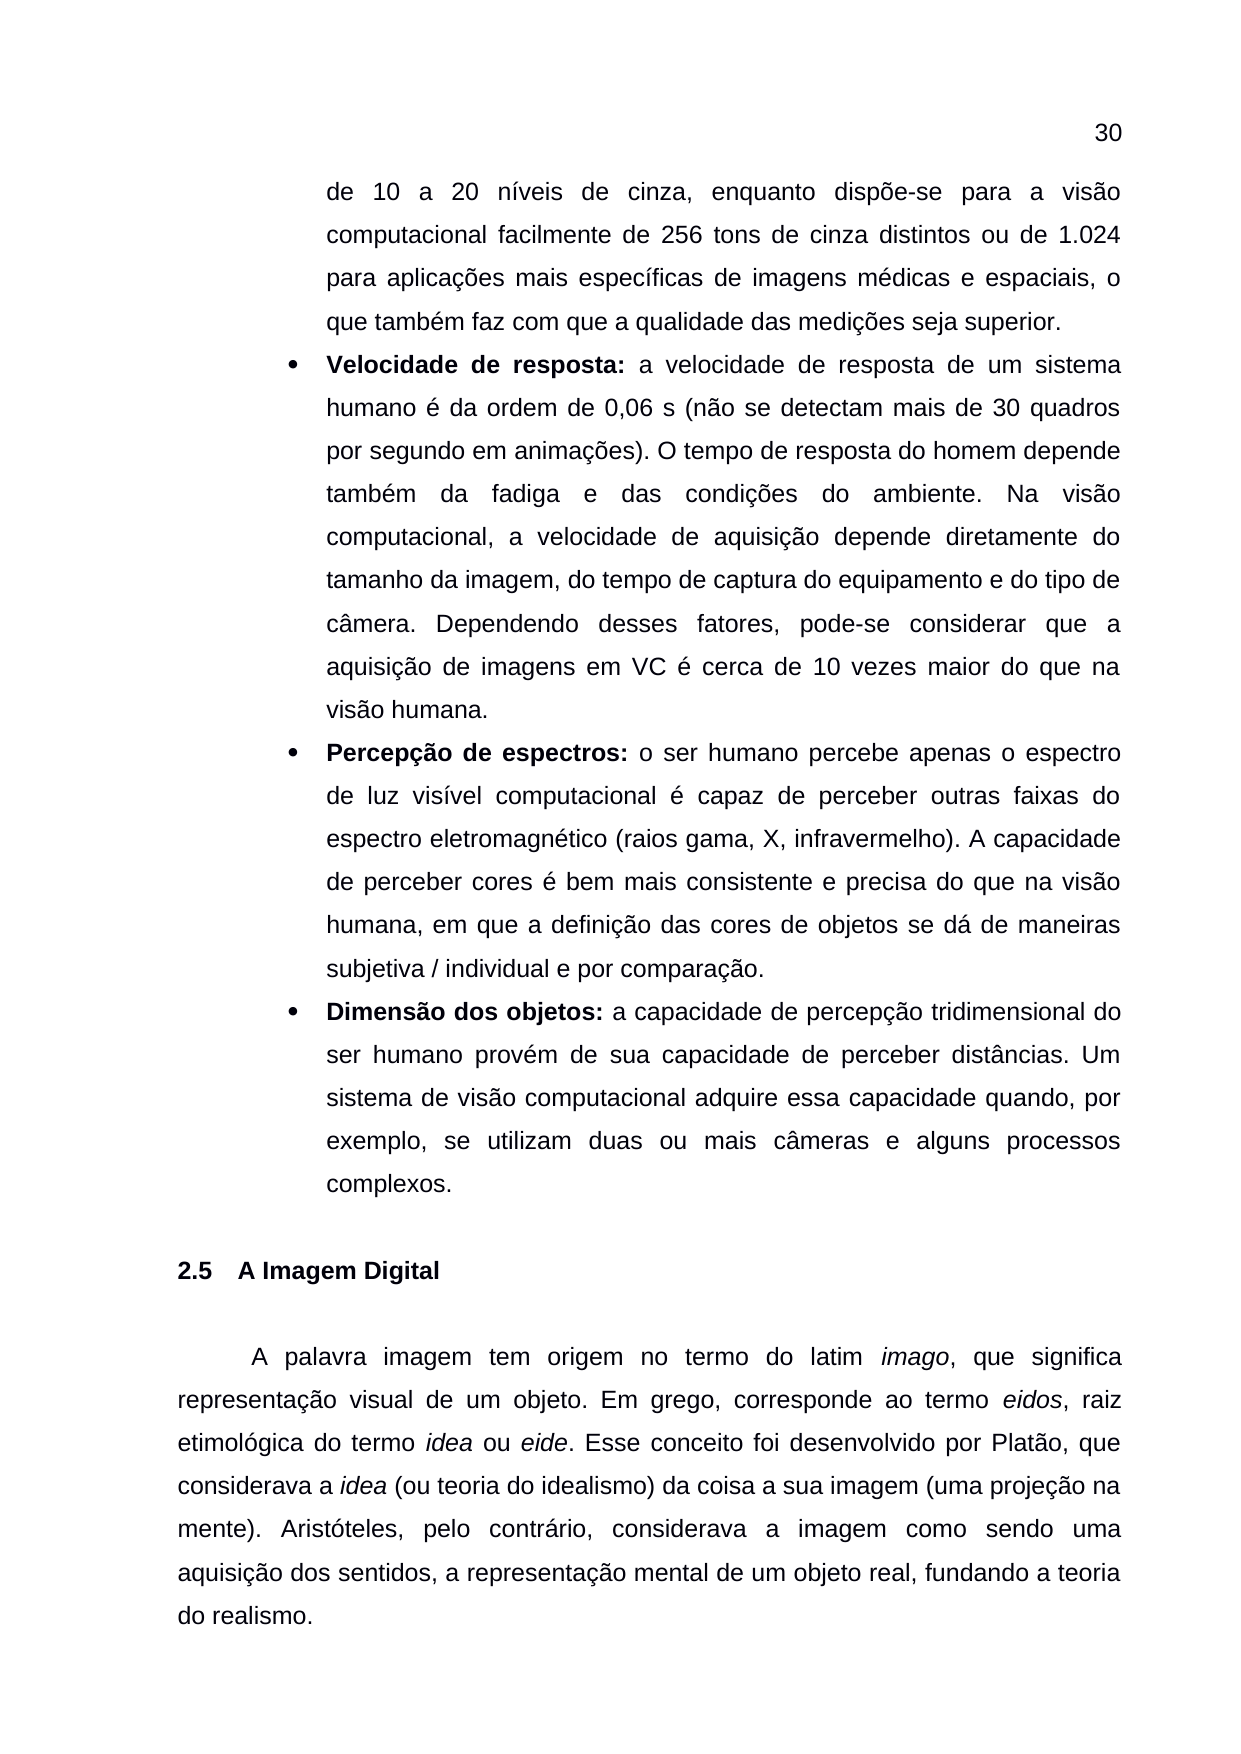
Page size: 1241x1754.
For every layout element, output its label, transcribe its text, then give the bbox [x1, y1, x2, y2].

text A palavra imagem tem origem no termo do latim imago, que significa representação visual de um objeto. Em grego, corresponde ao termo eidos, raiz etimológica do termo idea ou eide. Esse conceito foi desenvolvido por Platão, que considerava a idea (ou teoria do idealismo) da coisa a sua imagem (uma projeção na mente). Aristóteles, pelo contrário, considerava a imagem como sendo uma aquisição dos sentidos, a representação mental de um objeto real, fundando a teoria do realismo. [177, 1342, 1122, 1629]
subtitle A Imagem Digital [177, 1256, 1122, 1284]
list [288, 177, 1122, 335]
list Dimensão dos objetos: a capacidade de percepção tridimensional do ser humano provém de sua capacidade de perceber distâncias. Um sistema de visão computacional adquire essa capacidade quando, por exemplo, se utilizam duas ou mais câmeras e alguns processos complexos. [288, 997, 1122, 1198]
list Velocidade de resposta: a velocidade de resposta de um sistema humano é da ordem de 0,06 s (não se detectam mais de 30 quadros por segundo em animações). O tempo de resposta do homem depende também da fadiga e das condições do ambiente. Na visão computacional, a velocidade de aquisição depende diretamente do tamanho da imagem, do tempo de captura do equipamento e do tipo de câmera. Dependendo desses fatores, pode-se considerar que a aquisição de imagens em VC é cerca de 10 vezes maior do que na visão humana. [288, 350, 1122, 723]
list Percepção de espectros: o ser humano percebe apenas o espectro de luz visível computacional é capaz de perceber outras faixas do espectro eletromagnético (raios gama, X, infravermelho). A capacidade de perceber cores é bem mais consistente e precisa do que na visão humana, em que a definição das cores de objetos se dá de maneiras subjetiva / individual e por comparação. [288, 738, 1122, 982]
